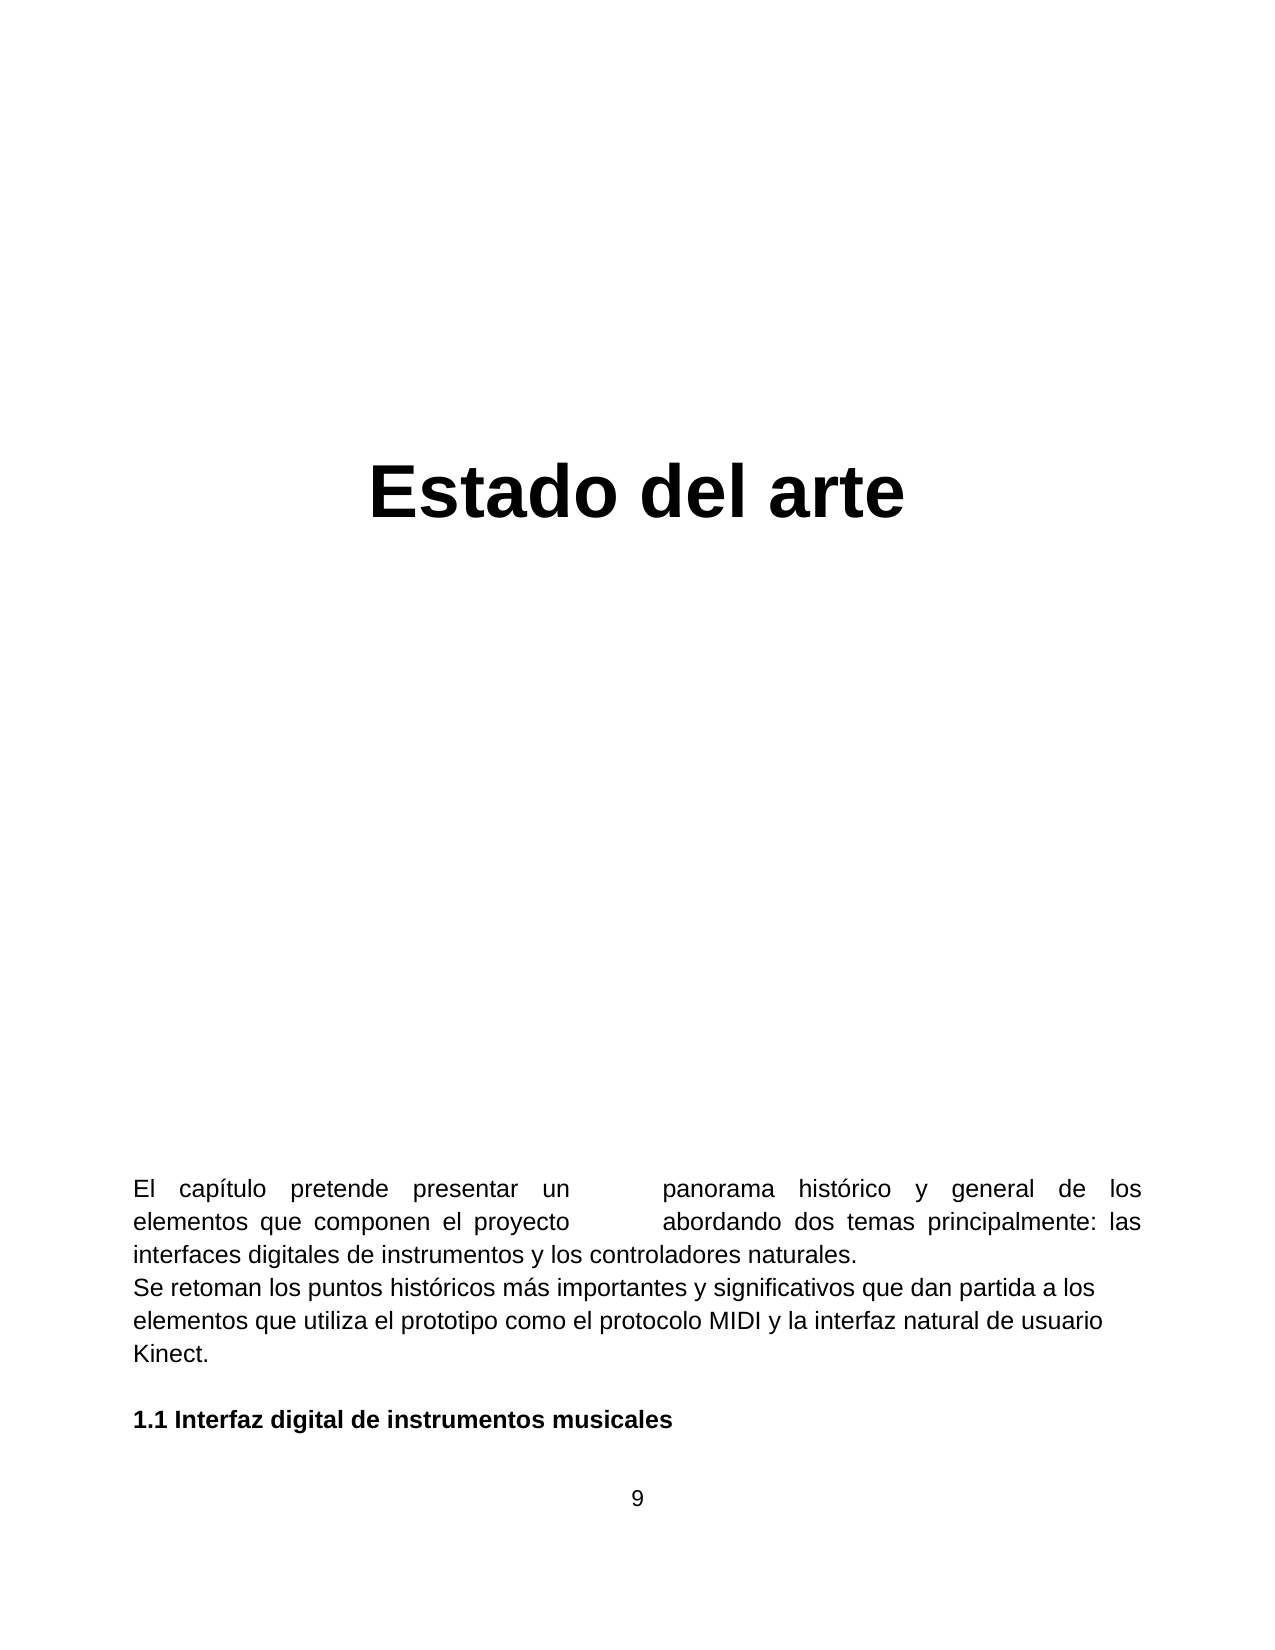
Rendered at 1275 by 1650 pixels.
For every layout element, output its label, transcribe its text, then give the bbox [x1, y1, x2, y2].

subtitle Estado del arte [133, 447, 1142, 534]
text El capítulo pretende presentar un panorama histórico y general de los elementos que componen el proyecto abordando dos temas principalmente: las interfaces digitales de instrumentos y los controladores naturales. [133, 1174, 1142, 1269]
text Se retoman los puntos históricos más importantes y significativos que dan partida a los elementos que utiliza el prototipo como el protocolo MIDI y la interfaz natural de usuario Kinect. [133, 1273, 1142, 1368]
subtitle 1.1 Interfaz digital de instrumentos musicales [133, 1405, 1142, 1434]
